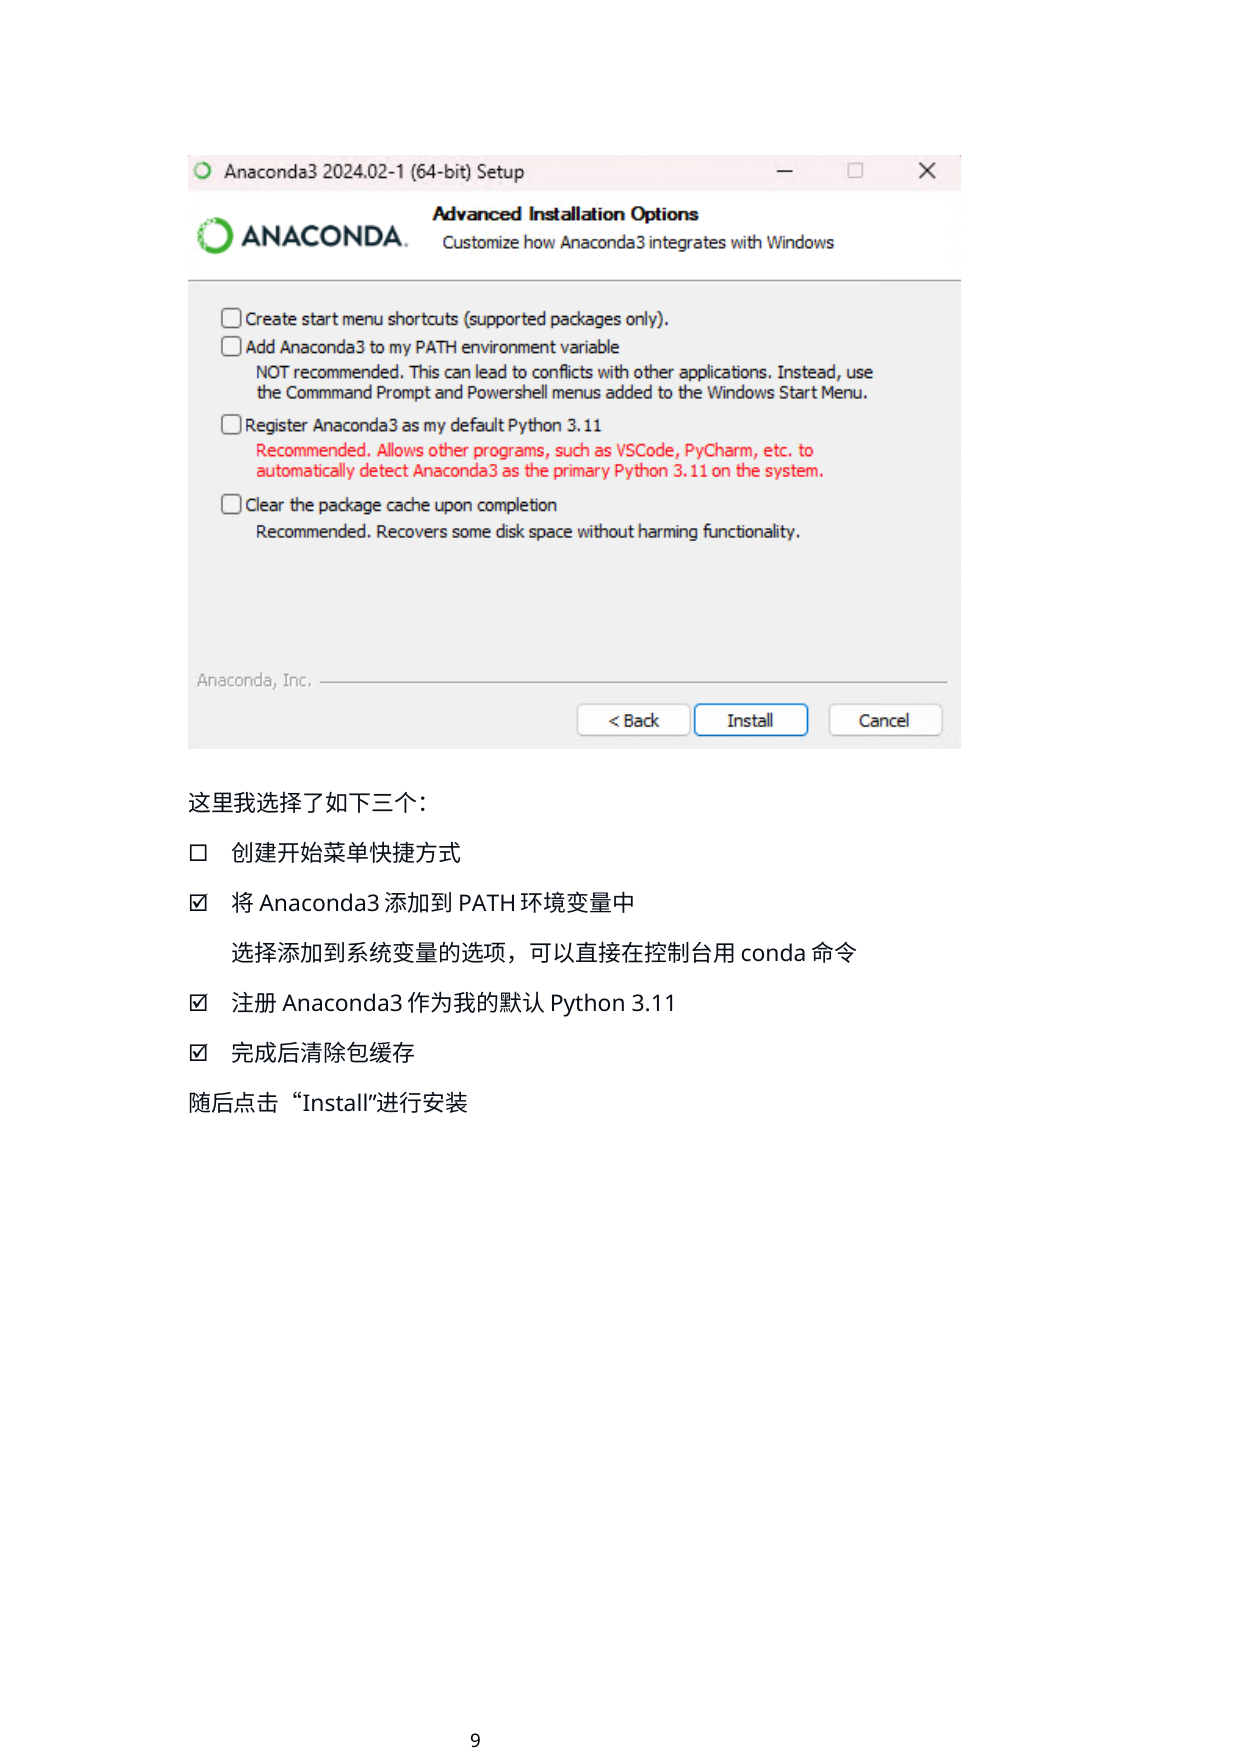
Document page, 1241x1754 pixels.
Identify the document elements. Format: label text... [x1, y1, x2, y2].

text 创建开始菜单快捷方式 [188, 827, 1052, 877]
text 将Anaconda3添加到PATH环境变量中 [188, 877, 1052, 927]
text 随后点击“Install”进行安装 [188, 1077, 1052, 1127]
picture [187, 155, 962, 749]
text 注册Anaconda3作为我的默认Python 3.11 [188, 977, 1052, 1027]
text 选择添加到系统变量的选项，可以直接在控制台用conda命令 [188, 927, 1052, 977]
text 这里我选择了如下三个： [188, 777, 1052, 827]
text 完成后清除包缓存 [188, 1027, 1052, 1077]
